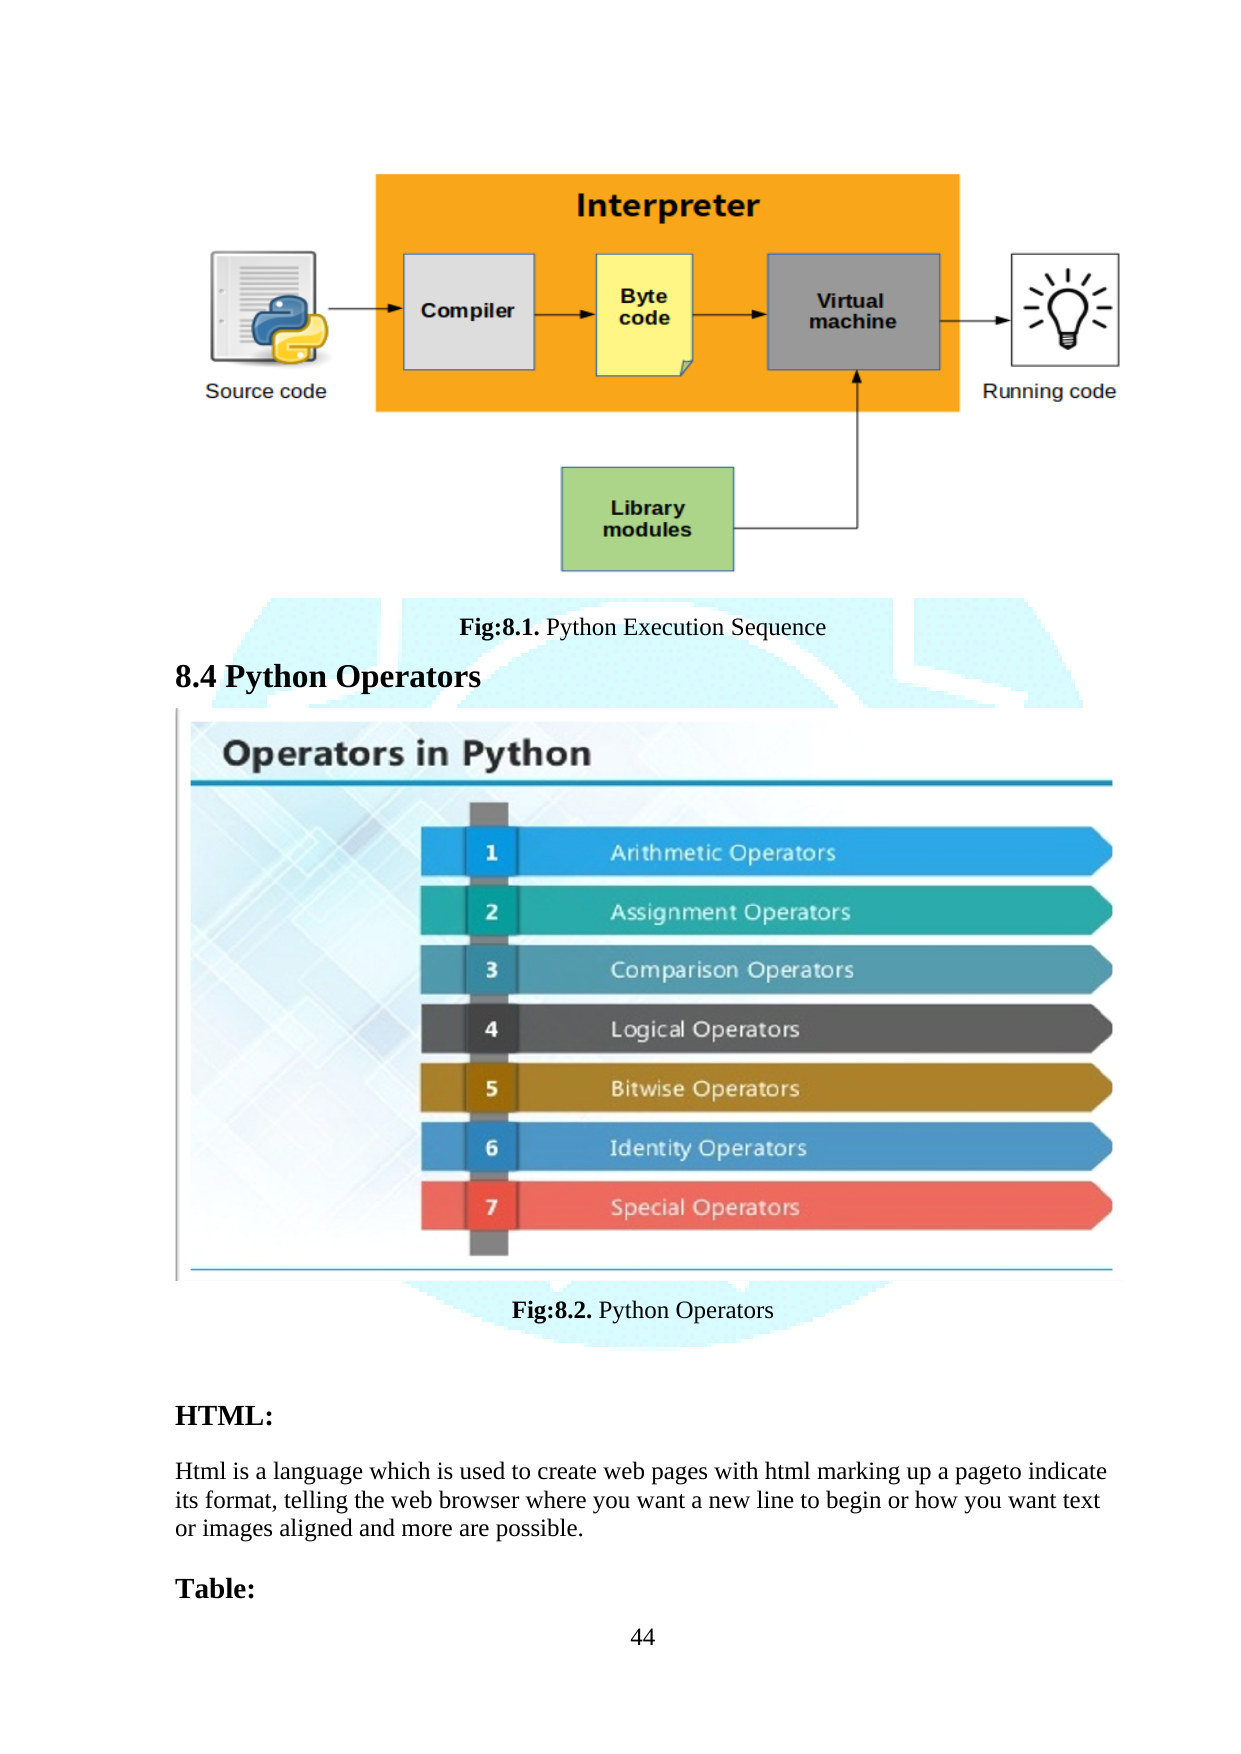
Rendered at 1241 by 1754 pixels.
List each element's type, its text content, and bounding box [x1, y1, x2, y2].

text Fig:8.2. Python Operators [301, 1295, 984, 1324]
text HTML: [175, 1398, 1121, 1432]
text Fig:8.1. Python Execution Sequence [301, 612, 984, 641]
text Html is a language which is used to create web pages with html marking up a pageto indicate its format, telling the web browser where you want a new line to begin or how you want text or images aligned and more are possible. [175, 1456, 1121, 1542]
picture [193, 137, 1140, 598]
text Table: [175, 1571, 1121, 1604]
picture [175, 708, 1122, 1281]
text 8.4 Python Operators [175, 656, 984, 694]
